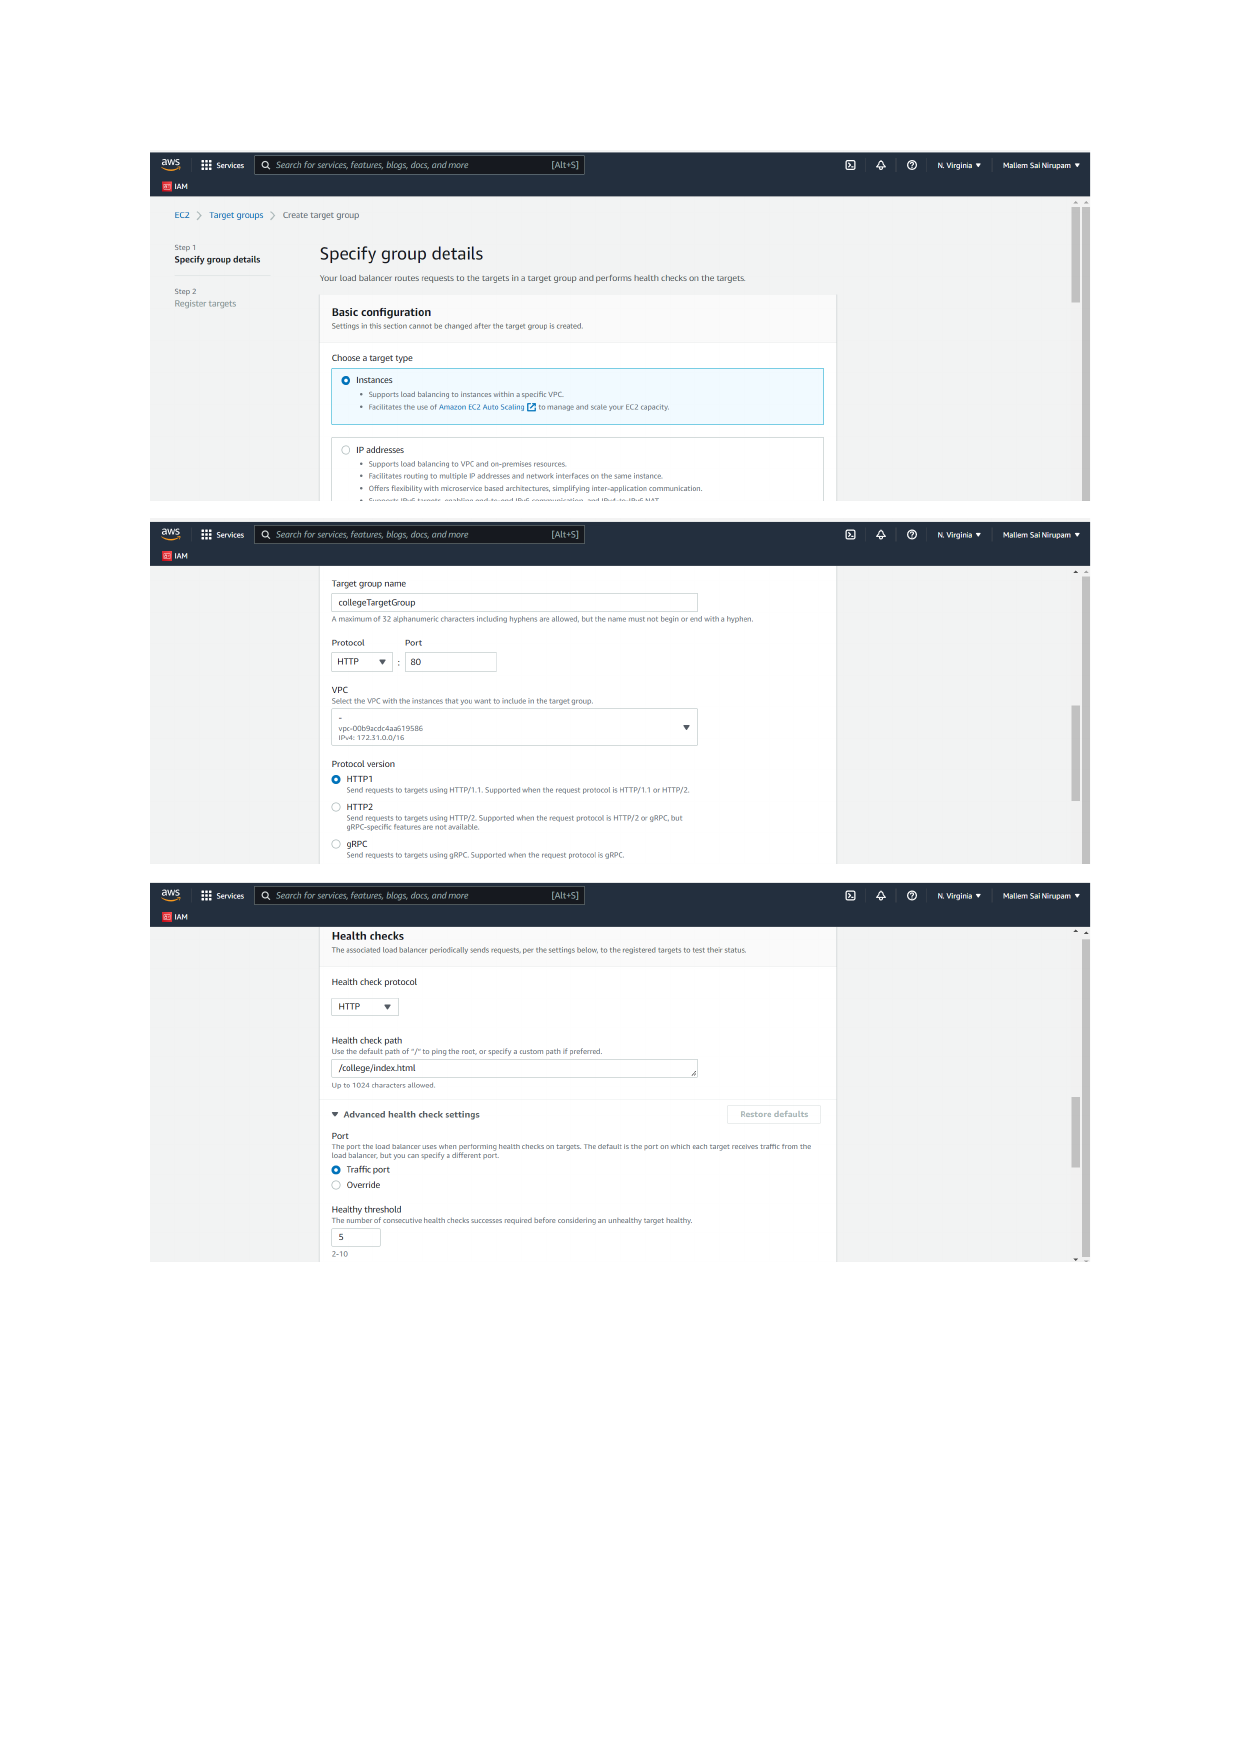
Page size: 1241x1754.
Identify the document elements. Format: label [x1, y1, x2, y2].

picture [150, 518, 1091, 864]
picture [150, 150, 1091, 501]
picture [150, 882, 1091, 1262]
